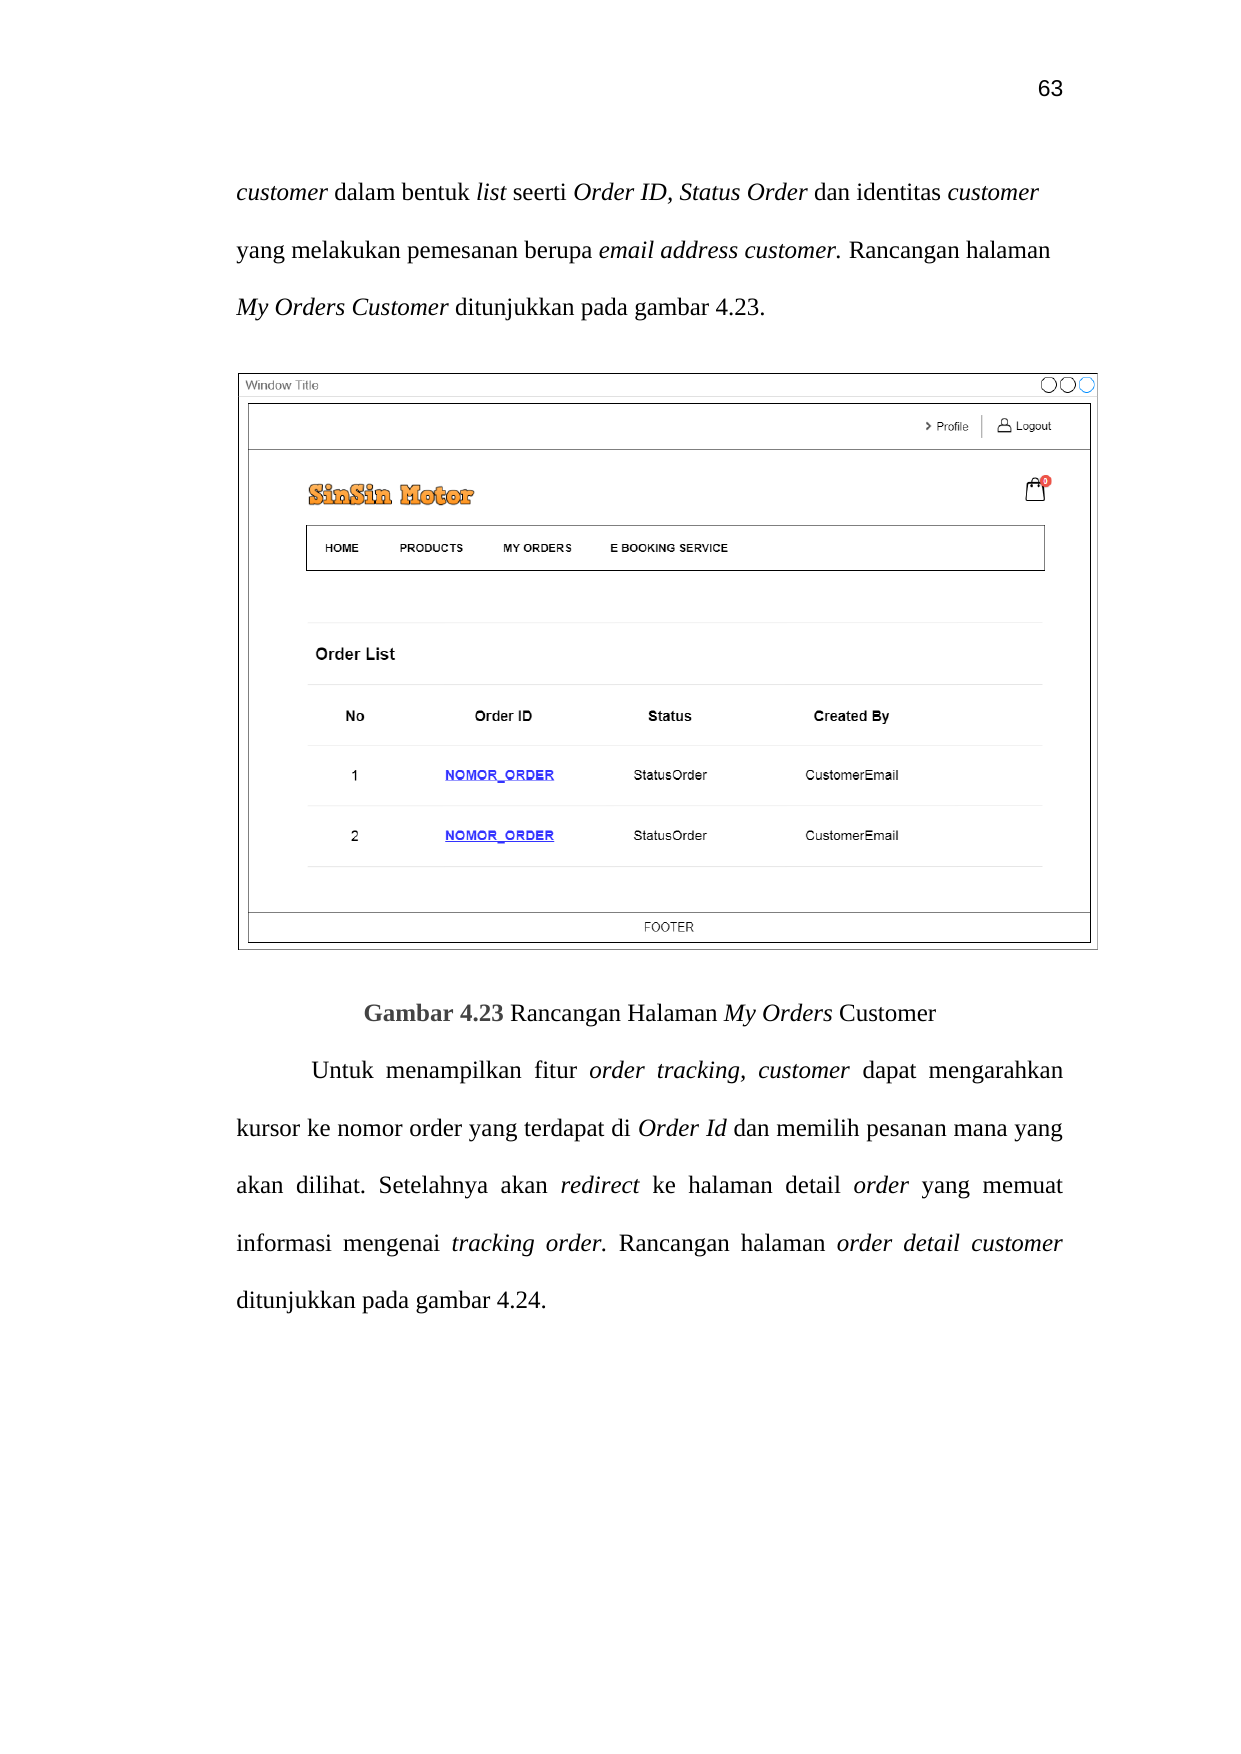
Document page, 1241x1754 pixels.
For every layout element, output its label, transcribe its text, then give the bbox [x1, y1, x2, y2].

picture [236, 371, 1098, 950]
text Gambar 4.23 Rancangan Halaman My Orders Customer [236, 998, 1063, 1026]
text Untuk menampilkan fitur order tracking, customer dapat mengarahkan kursor ke nomor order yang terdapat di Order Id dan memilih pesanan mana yang akan dilihat. Setelahnya akan redirect ke halaman detail order yang memuat informasi mengenai tracking order. Rancangan halaman order detail customer ditunjukkan pada gambar 4.24. [236, 1055, 1063, 1314]
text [236, 177, 1063, 321]
